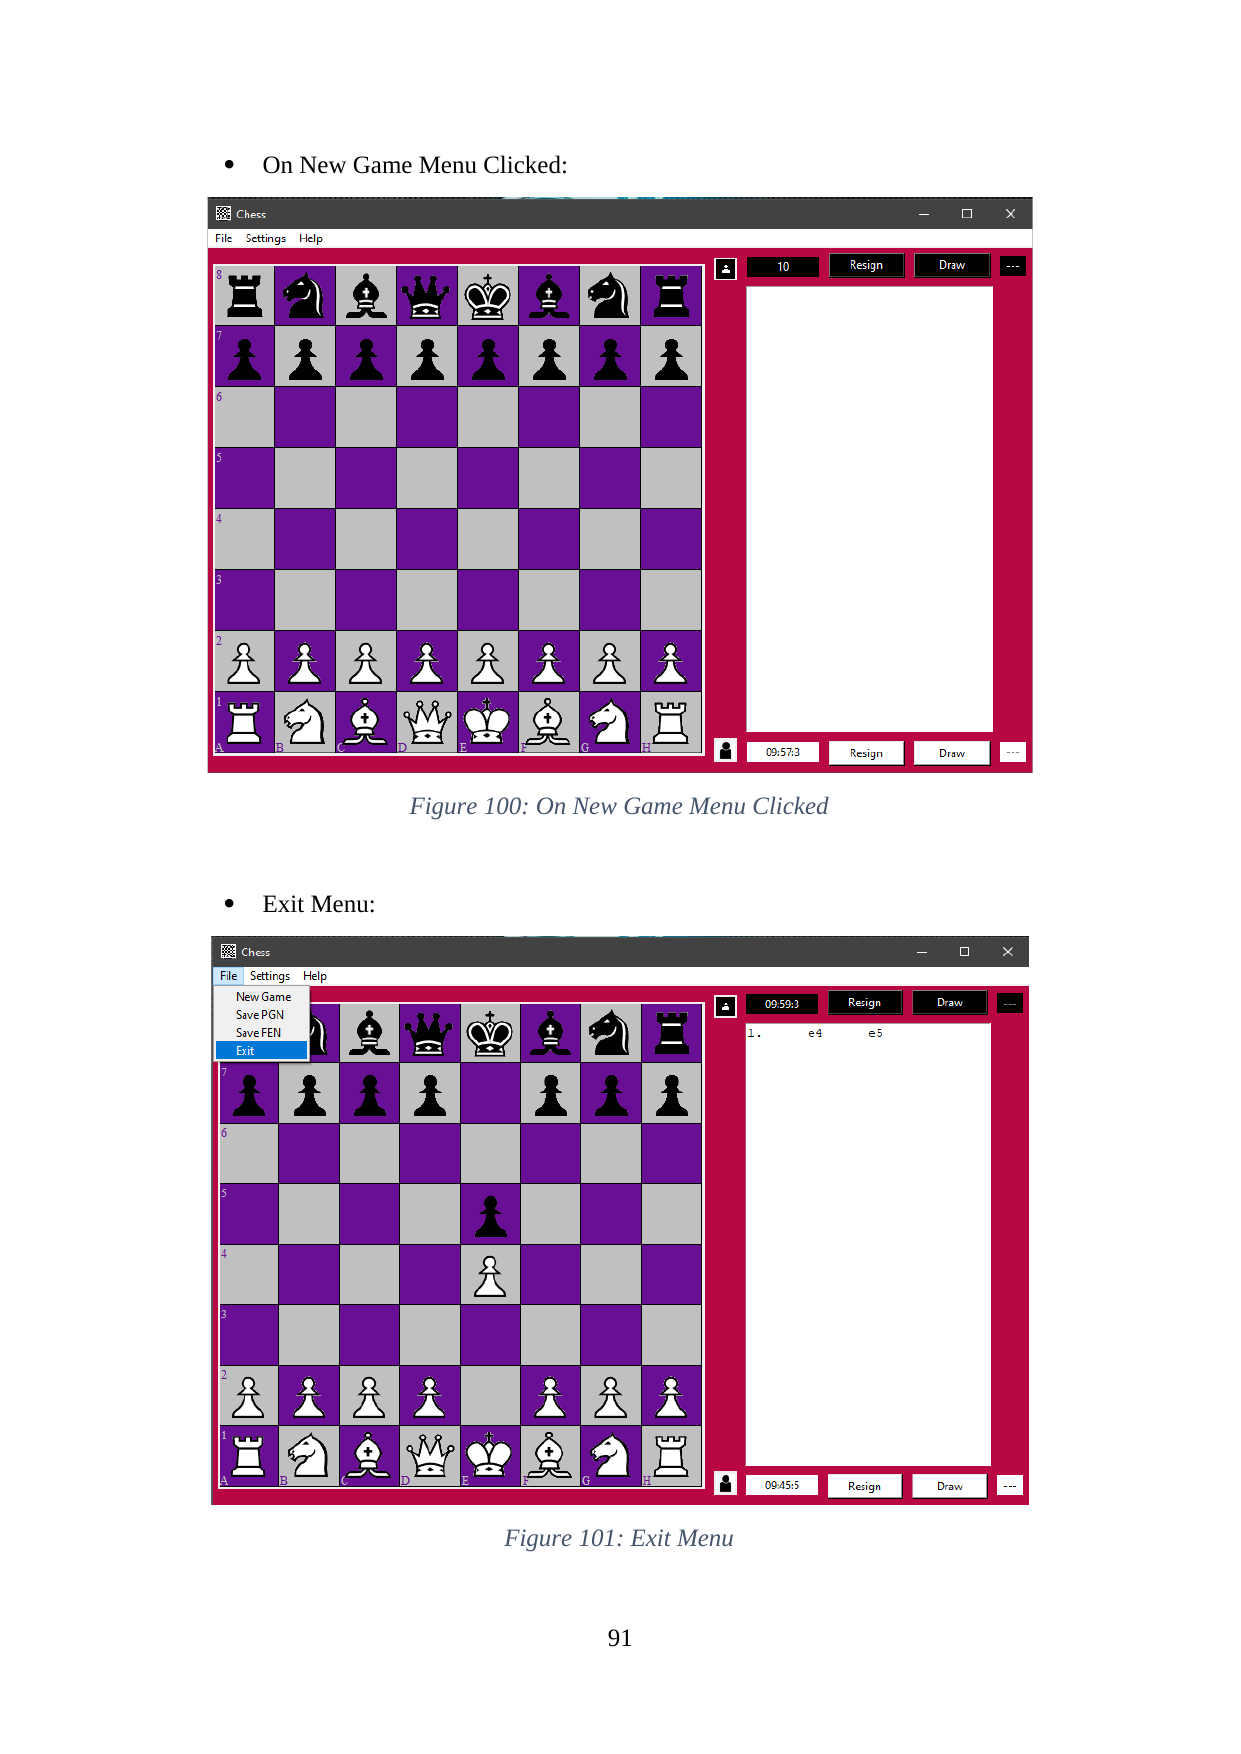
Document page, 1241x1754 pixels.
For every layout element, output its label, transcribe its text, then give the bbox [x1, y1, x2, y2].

list On New Game Menu Clicked: [225, 150, 1053, 179]
picture [211, 936, 1029, 1505]
list Exit Menu: [225, 889, 1053, 917]
text Figure 101: Exit Menu [187, 1523, 1053, 1552]
picture [207, 197, 1033, 773]
text Figure 100: On New Game Menu Clicked [187, 791, 1053, 820]
